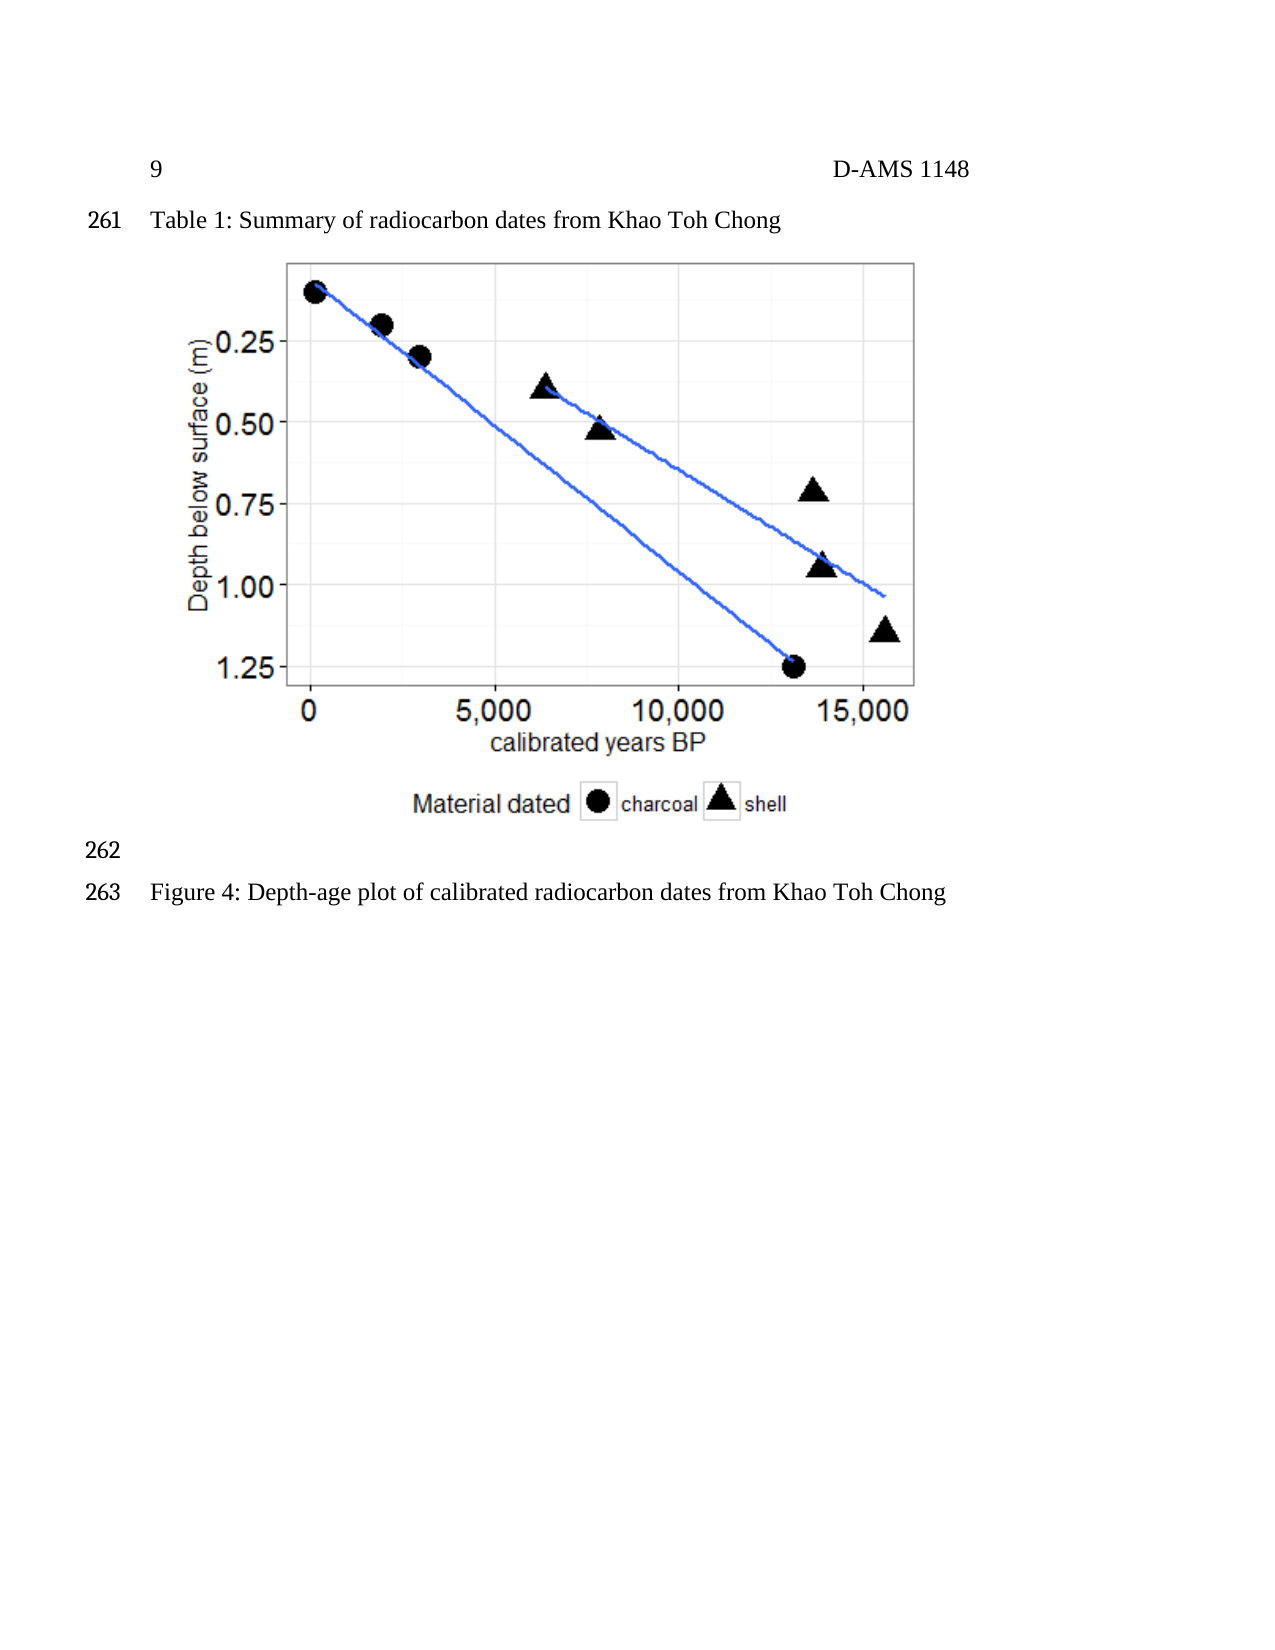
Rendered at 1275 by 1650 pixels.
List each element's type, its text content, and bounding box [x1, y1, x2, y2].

picture [168, 252, 925, 859]
table_cell D-AMS 1148 [821, 150, 1275, 186]
text Table 1: Summary of radiocarbon dates from Khao Toh Chong [150, 205, 1125, 234]
table_cell 9 [139, 150, 821, 186]
text Figure 4: Depth-age plot of calibrated radiocarbon dates from Khao Toh Chong [150, 877, 1125, 906]
